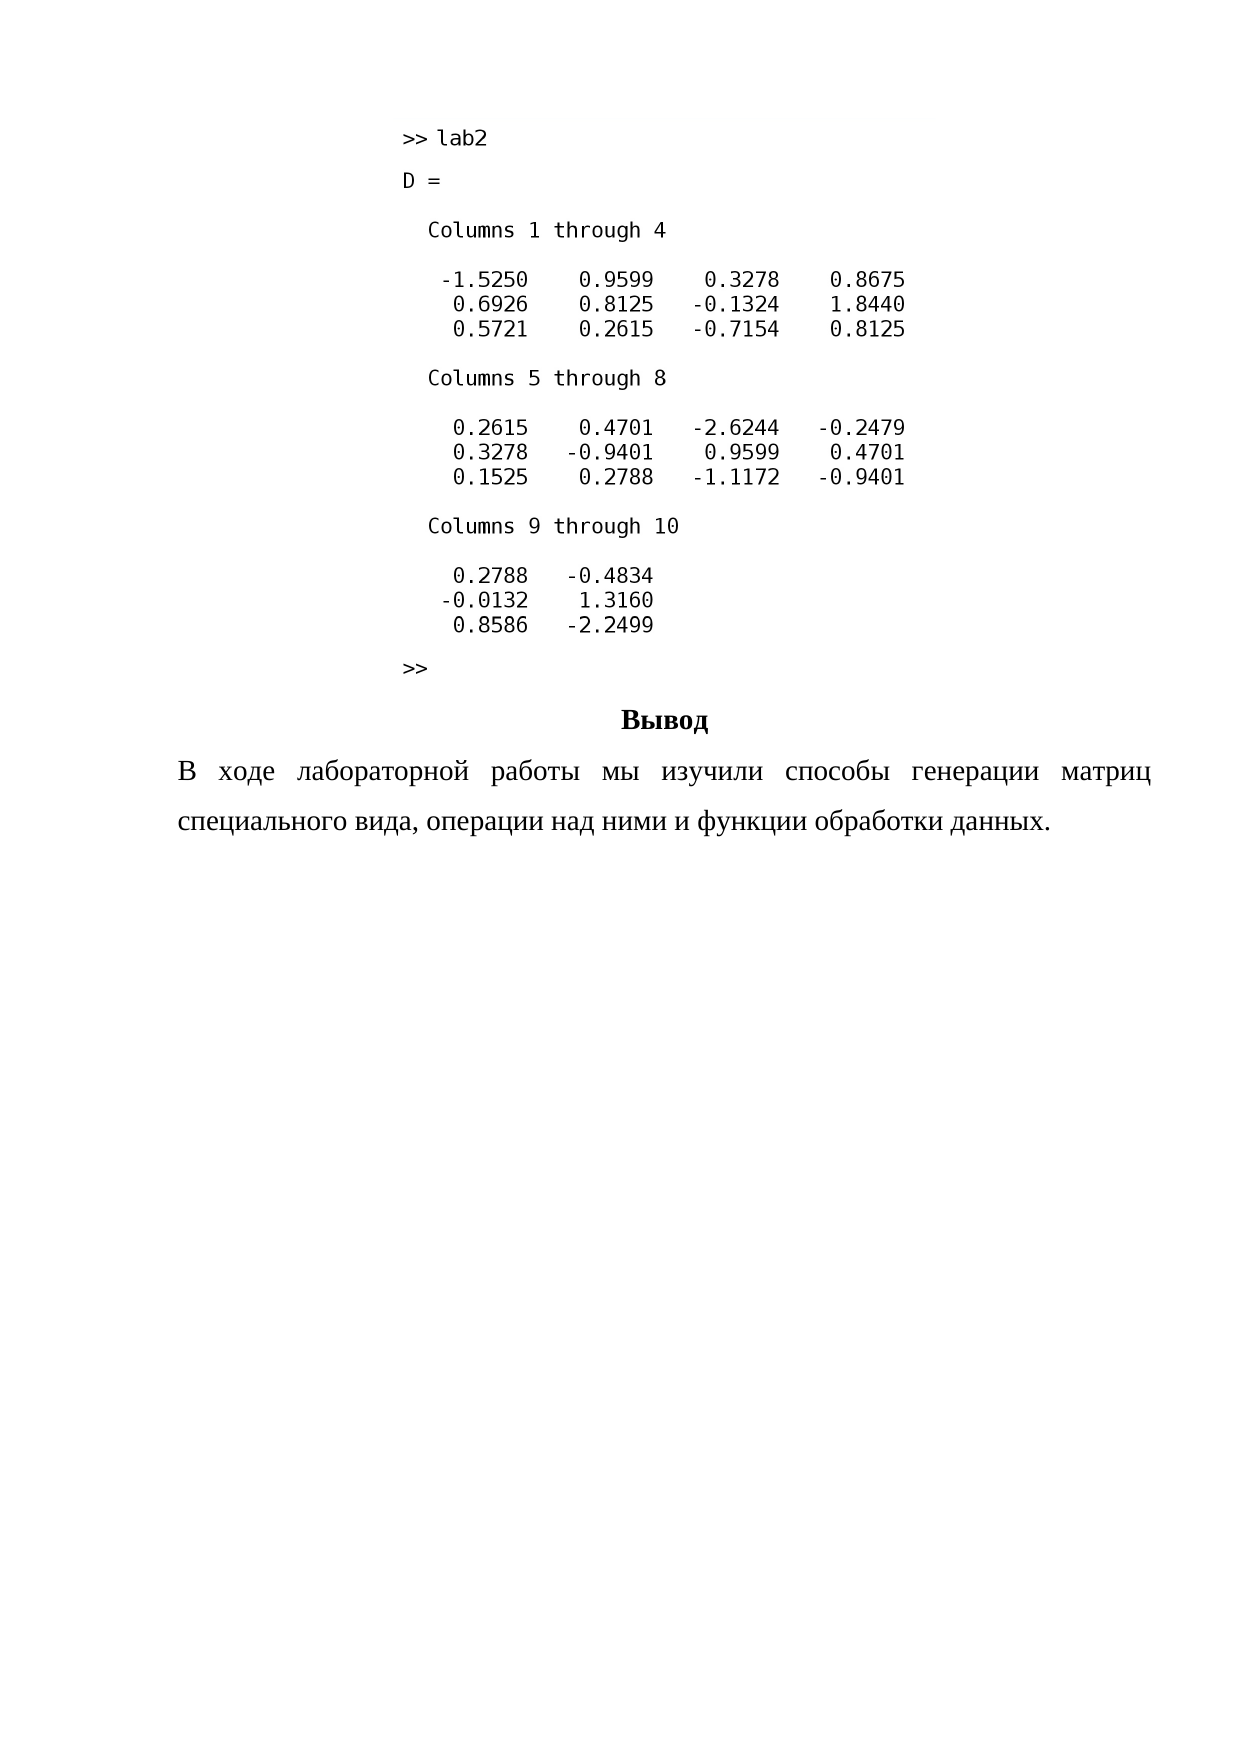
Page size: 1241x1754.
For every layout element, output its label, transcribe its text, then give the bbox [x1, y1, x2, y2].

text В ходе лабораторной работы мы изучили способы генерации матриц специального вида, операции над ними и функции обработки данных. [177, 753, 1152, 837]
text Вывод [177, 702, 1152, 736]
